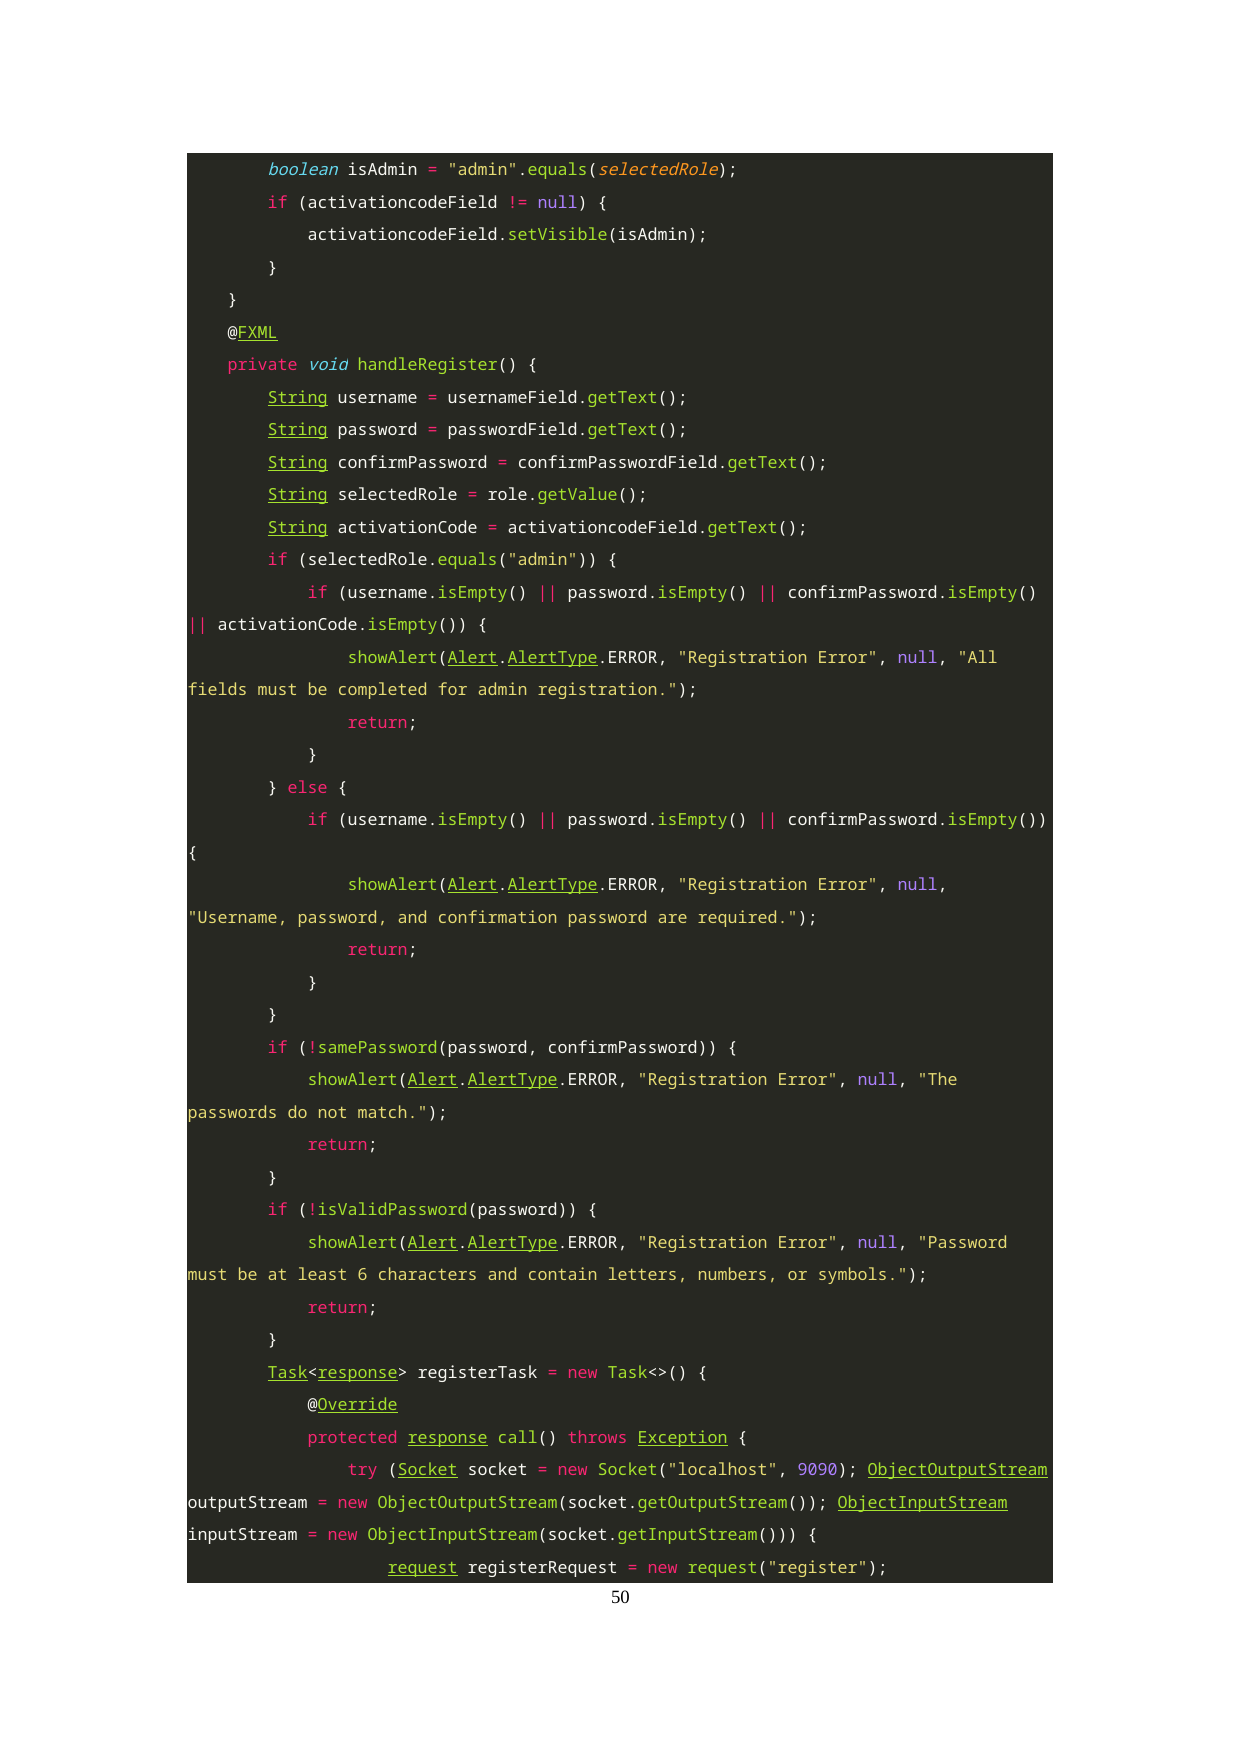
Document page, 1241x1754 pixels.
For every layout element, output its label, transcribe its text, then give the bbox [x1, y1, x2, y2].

text String password = passwordField.getText(); [187, 413, 1053, 446]
text } else { [187, 771, 1053, 803]
text return; [187, 706, 1053, 738]
text @FXML [187, 316, 1053, 348]
text String username = usernameField.getText(); [187, 381, 1053, 413]
text if (selectedRole.equals("admin")) { [187, 543, 1053, 576]
text if (activationcodeField != null) { [187, 186, 1053, 218]
text } [187, 738, 1053, 771]
text activationcodeField.setVisible(isAdmin); [187, 218, 1053, 251]
text try (Socket socket = new Socket("localhost", 9090); ObjectOutputStream outputStream = new ObjectOutputStream(socket.getOutputStream()); ObjectInputStream inputStream = new ObjectInputStream(socket.getInputStream())) { [187, 1453, 1053, 1551]
text showAlert(Alert.AlertType.ERROR, "Registration Error", null, "Username, password, and confirmation password are required."); [187, 868, 1053, 933]
text if (!samePassword(password, confirmPassword)) { [187, 1031, 1053, 1063]
text private void handleRegister() { [187, 348, 1053, 381]
text } [187, 998, 1053, 1031]
text } [187, 251, 1053, 283]
text } [187, 283, 1053, 316]
text return; [187, 1128, 1053, 1161]
text } [187, 1323, 1053, 1356]
text return; [187, 1291, 1053, 1323]
text String activationCode = activationcodeField.getText(); [187, 511, 1053, 543]
text String selectedRole = role.getValue(); [187, 478, 1053, 511]
text return; [187, 933, 1053, 966]
text showAlert(Alert.AlertType.ERROR, "Registration Error", null, "All fields must be completed for admin registration."); [187, 641, 1053, 706]
text showAlert(Alert.AlertType.ERROR, "Registration Error", null, "Password must be at least 6 characters and contain letters, numbers, or symbols."); [187, 1226, 1053, 1291]
text Task<response> registerTask = new Task<>() { [187, 1356, 1053, 1388]
text boolean isAdmin = "admin".equals(selectedRole); [187, 153, 1053, 186]
text protected response call() throws Exception { [187, 1421, 1053, 1453]
text } [187, 1161, 1053, 1193]
text @Override [187, 1388, 1053, 1421]
text request registerRequest = new request("register"); [187, 1551, 1053, 1583]
text String confirmPassword = confirmPasswordField.getText(); [187, 446, 1053, 478]
text showAlert(Alert.AlertType.ERROR, "Registration Error", null, "The passwords do not match."); [187, 1063, 1053, 1128]
text if (username.isEmpty() || password.isEmpty() || confirmPassword.isEmpty()) { [187, 803, 1053, 868]
text if (username.isEmpty() || password.isEmpty() || confirmPassword.isEmpty() || activationCode.isEmpty()) { [187, 576, 1053, 641]
text } [187, 966, 1053, 998]
text if (!isValidPassword(password)) { [187, 1193, 1053, 1226]
